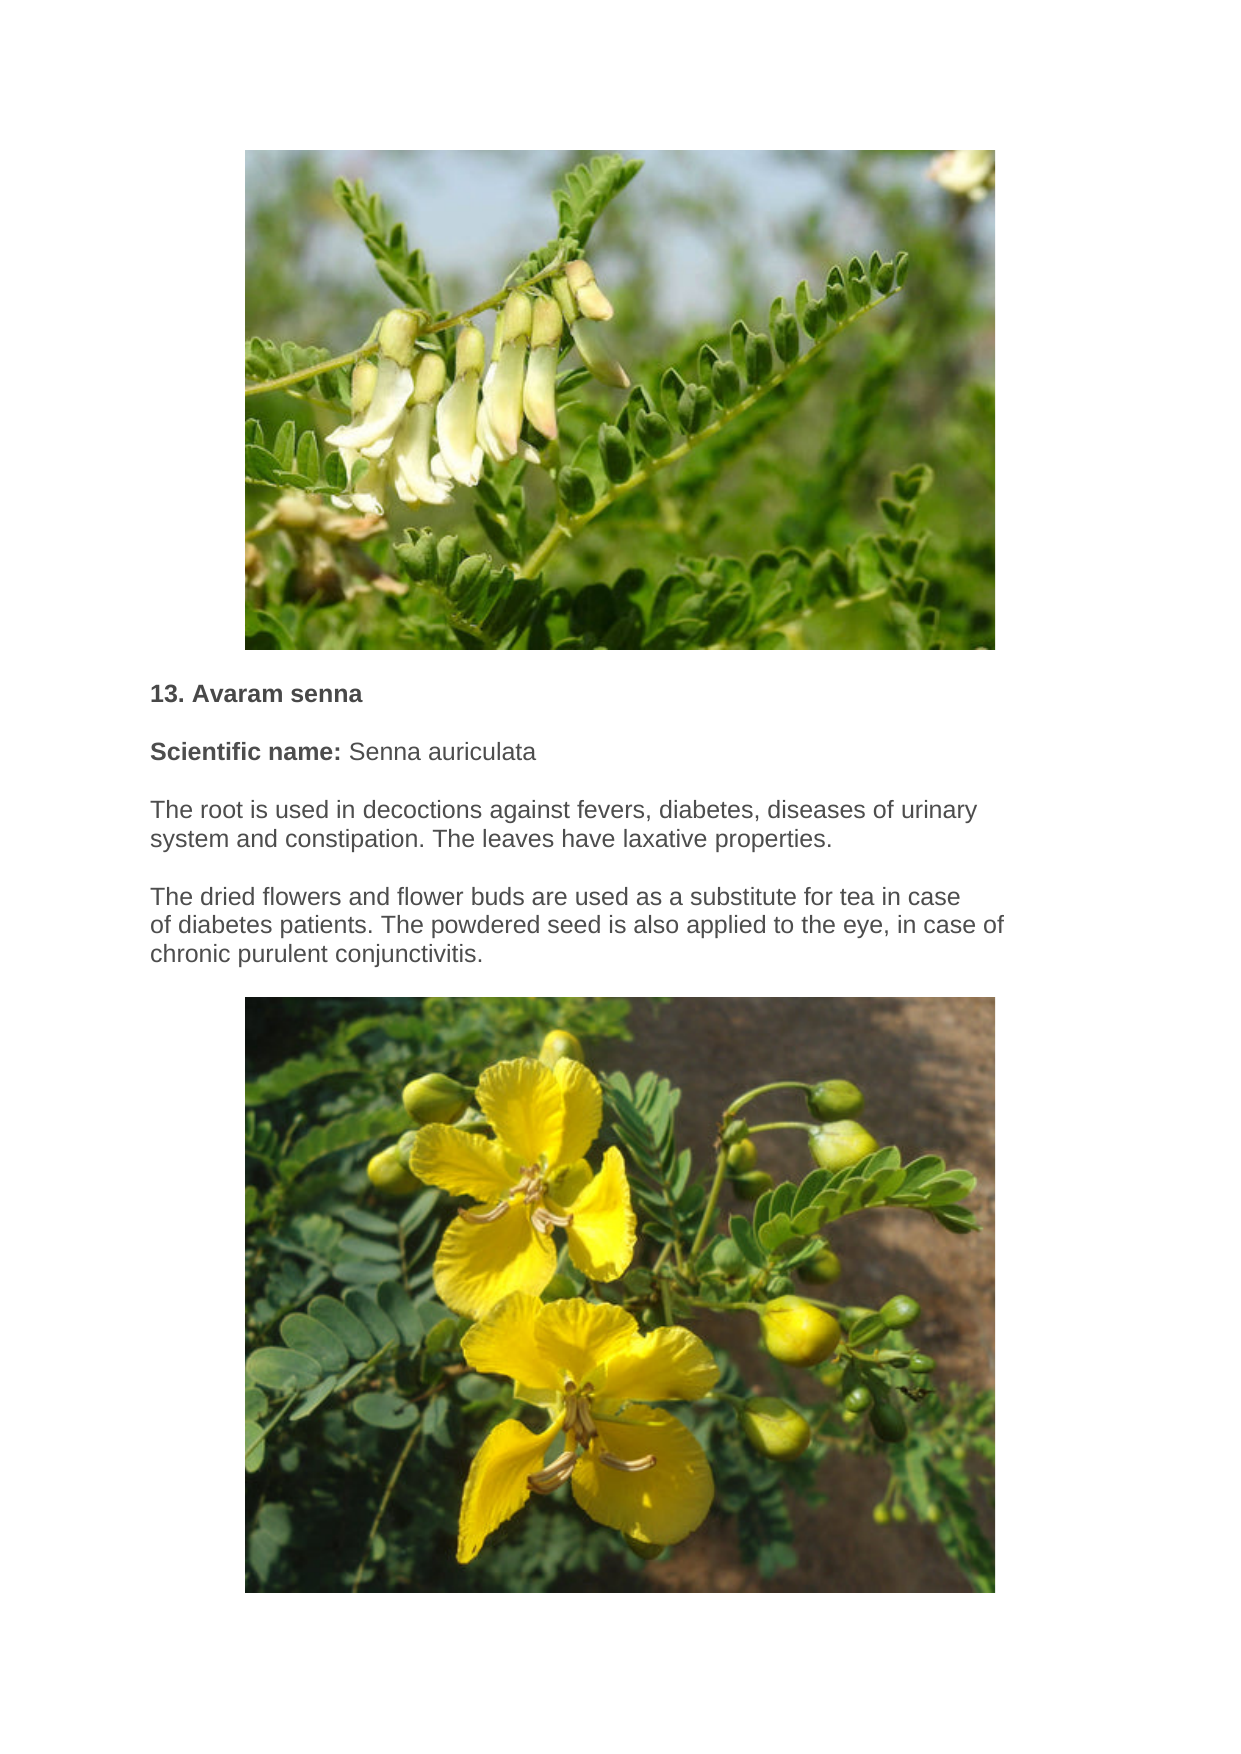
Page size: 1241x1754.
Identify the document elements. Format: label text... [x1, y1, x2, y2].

picture [245, 150, 995, 650]
text The root is used in decoctions against fevers, diabetes, diseases of urinary system and constipation. The leaves have laxative properties. [150, 795, 1090, 852]
text The dried flowers and flower buds are used as a substitute for tea in case of diabetes patients. The powdered seed is also applied to the eye, in case of chronic purulent conjunctivitis. [150, 882, 1090, 968]
text 13. Avaram senna [150, 679, 1090, 708]
picture [245, 997, 995, 1593]
text Scientific name: Senna auriculata [150, 737, 1090, 766]
